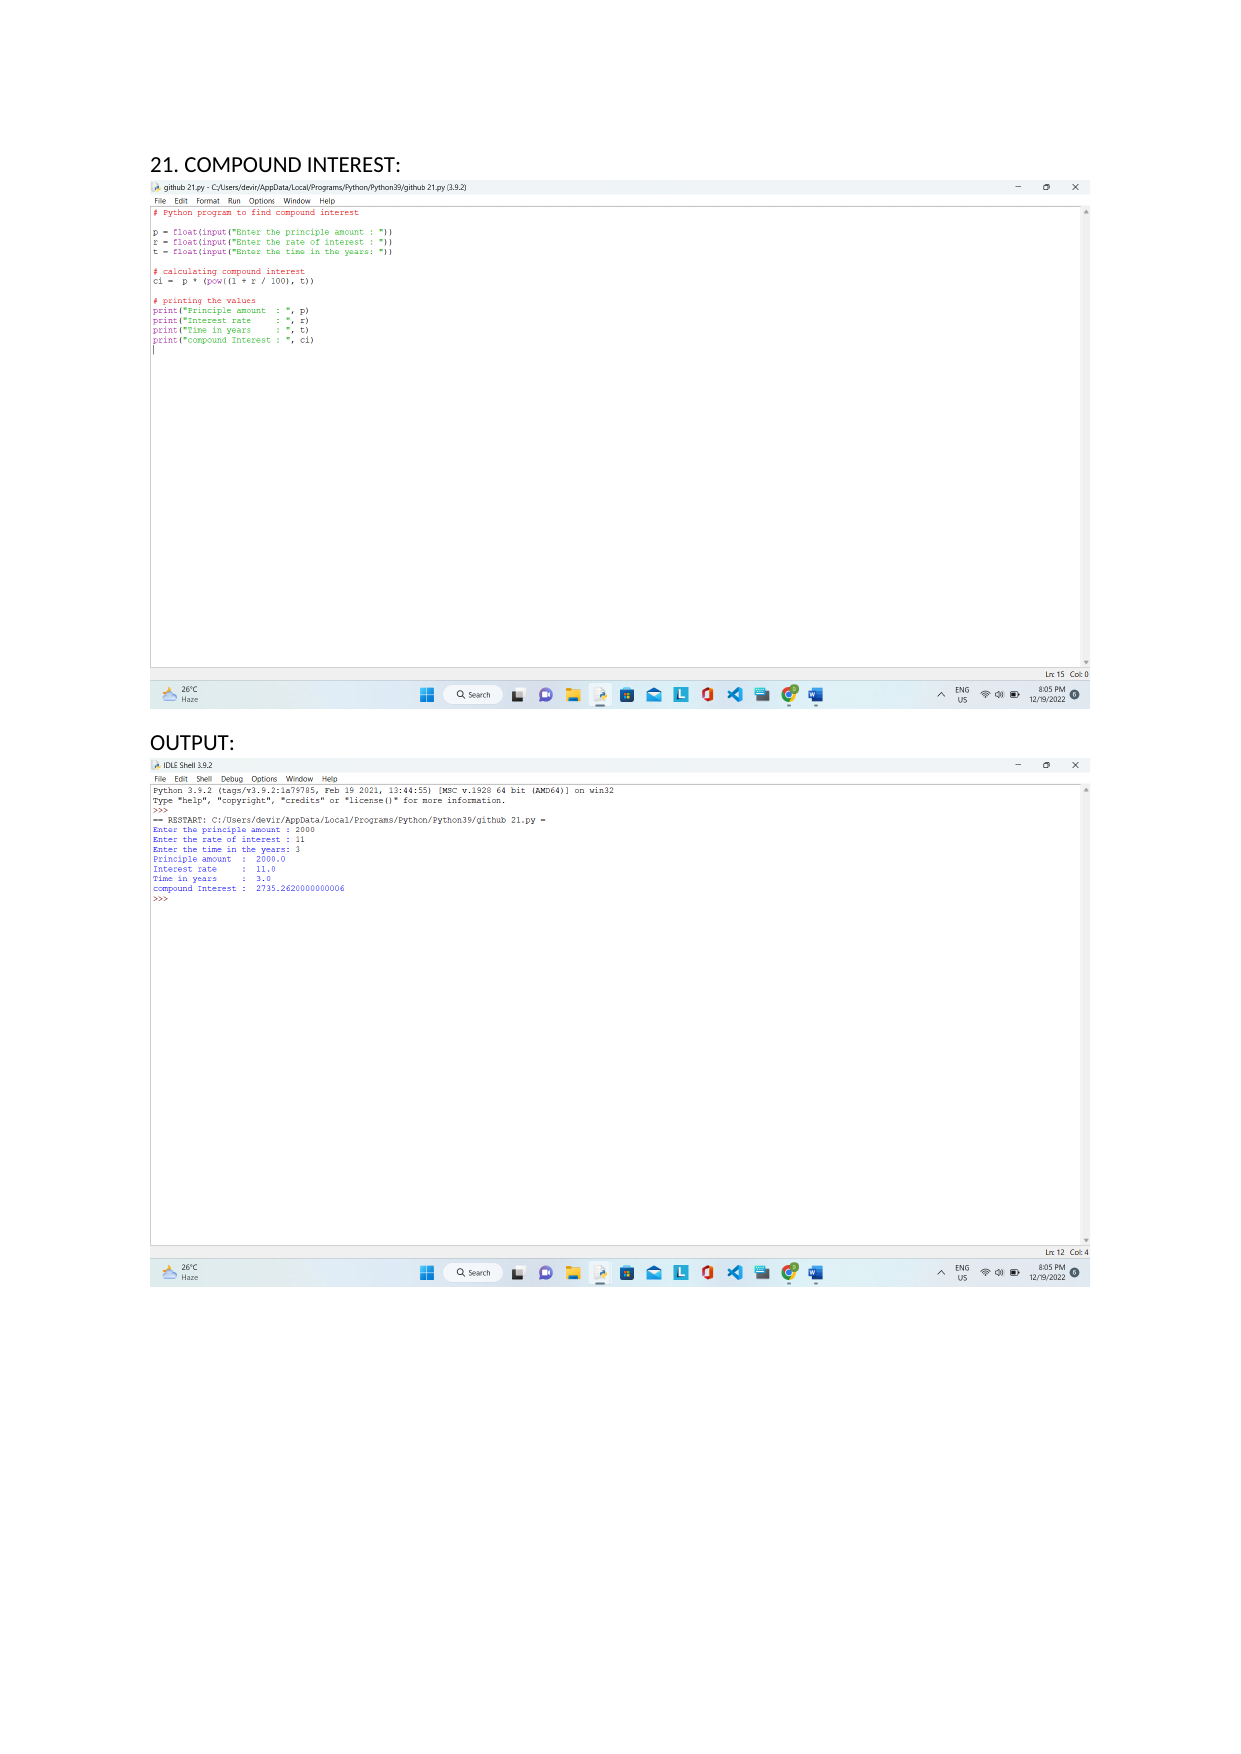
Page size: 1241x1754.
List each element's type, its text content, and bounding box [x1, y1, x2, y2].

text 21. COMPOUND INTEREST: [150, 150, 1090, 180]
picture [150, 180, 1091, 709]
picture [150, 758, 1091, 1287]
text OUTPUT: [150, 728, 1090, 758]
